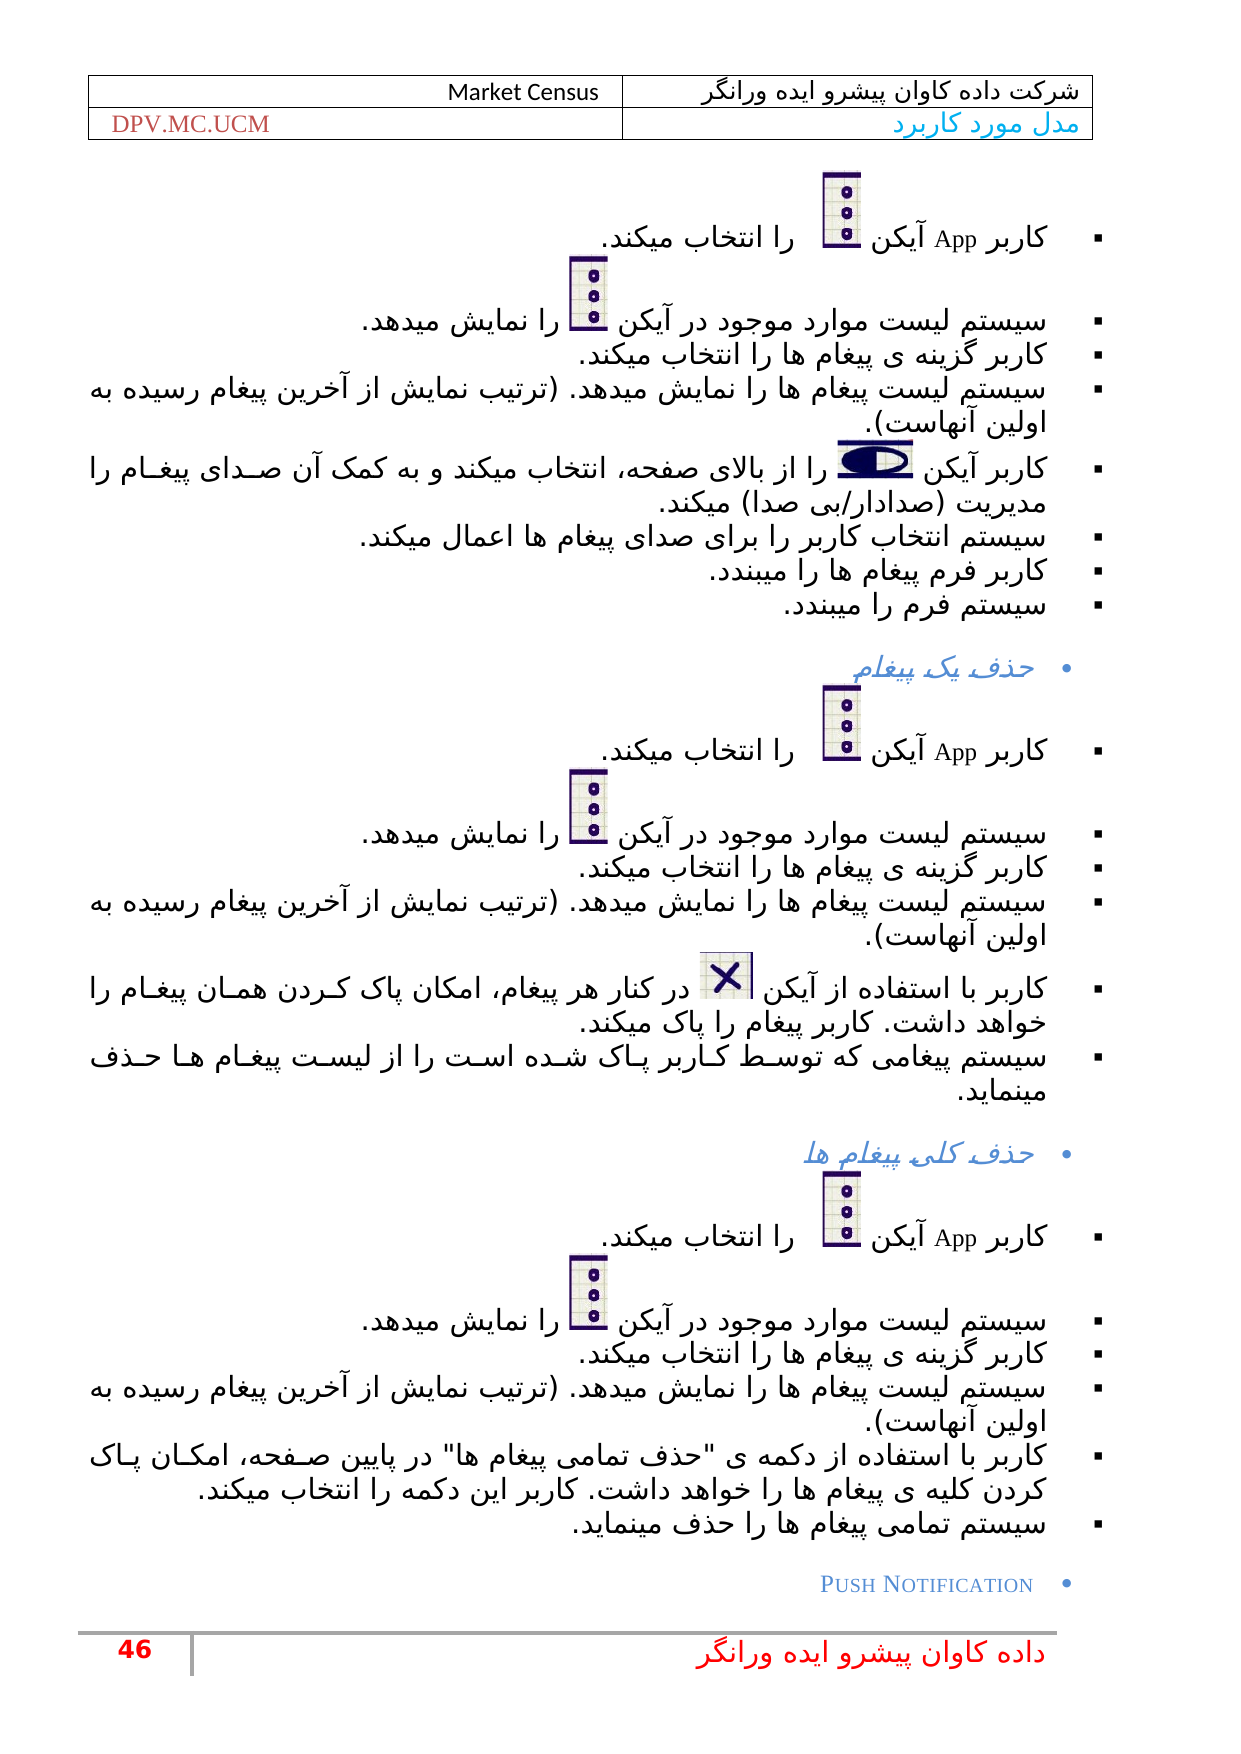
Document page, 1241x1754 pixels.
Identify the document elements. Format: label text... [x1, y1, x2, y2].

subtitle حذف یک پیغام [89, 650, 1063, 684]
picture [822, 1170, 861, 1247]
picture [699, 952, 753, 999]
list کاربر گزینه ی پیغام ها را انتخاب میکند. [89, 1337, 1092, 1371]
list کاربر فرم پیغام ها را میبندد. [89, 553, 1092, 587]
list کاربر با استفاده از آیکن در کنار هر پیغام، امکان پاک کردن همان پیغام را خواهد داشت. کاربر پیغام را پاک میکند. [89, 953, 1092, 1039]
list سیستم تمامی پیغام ها را حذف مینماید. [89, 1507, 1092, 1541]
picture [569, 1253, 608, 1330]
list کاربر گزینه ی پیغام ها را انتخاب میکند. [89, 338, 1092, 372]
subtitle Push Notification [89, 1569, 1063, 1598]
list کاربر آیکن را از بالای صفحه، انتخاب میکند و به کمک آن صدای پیغام را مدیریت (صدادار/بی صدا) میکند. [89, 439, 1092, 519]
list كاربر App آیکن را انتخاب میکند. [89, 171, 1092, 254]
subtitle حذف کلی پیغام ها [89, 1136, 1063, 1170]
list سیستم لیست پیغام ها را نمایش میدهد. (ترتیب نمایش از آخرین پیغام رسیده به اولین آنهاست). [89, 372, 1092, 439]
list سیستم فرم را میبندد. [89, 587, 1092, 621]
picture [569, 254, 608, 331]
list سیستم لیست موارد موجود در آیکن را نمایش میدهد. [89, 1253, 1092, 1337]
list سیستم انتخاب کاربر را برای صدای پیغام ها اعمال میکند. [89, 519, 1092, 553]
picture [822, 170, 861, 248]
list سیستم لیست موارد موجود در آیکن را نمایش میدهد. [89, 767, 1092, 851]
picture [837, 439, 914, 479]
list سیستم لیست پیغام ها را نمایش میدهد. (ترتیب نمایش از آخرین پیغام رسیده به اولین آنهاست). [89, 1371, 1092, 1439]
picture [569, 767, 608, 844]
list سیستم لیست پیغام ها را نمایش میدهد. (ترتیب نمایش از آخرین پیغام رسیده به اولین آنهاست). [89, 885, 1092, 953]
list سیستم پیغامی که توسط کاربر پاک شده است را از لیست پیغام ها حذف مینماید. [89, 1039, 1092, 1107]
list کاربر با استفاده از دکمه ی "حذف تمامی پیغام ها" در پایین صفحه، امکان پاک کردن کلیه ی پیغام ها را خواهد داشت. کاربر این دکمه را انتخاب میکند. [89, 1439, 1092, 1507]
list كاربر App آیکن را انتخاب میکند. [89, 684, 1092, 767]
picture [822, 683, 861, 761]
list سیستم لیست موارد موجود در آیکن را نمایش میدهد. [89, 254, 1092, 338]
list كاربر App آیکن را انتخاب میکند. [89, 1170, 1092, 1253]
list کاربر گزینه ی پیغام ها را انتخاب میکند. [89, 851, 1092, 885]
